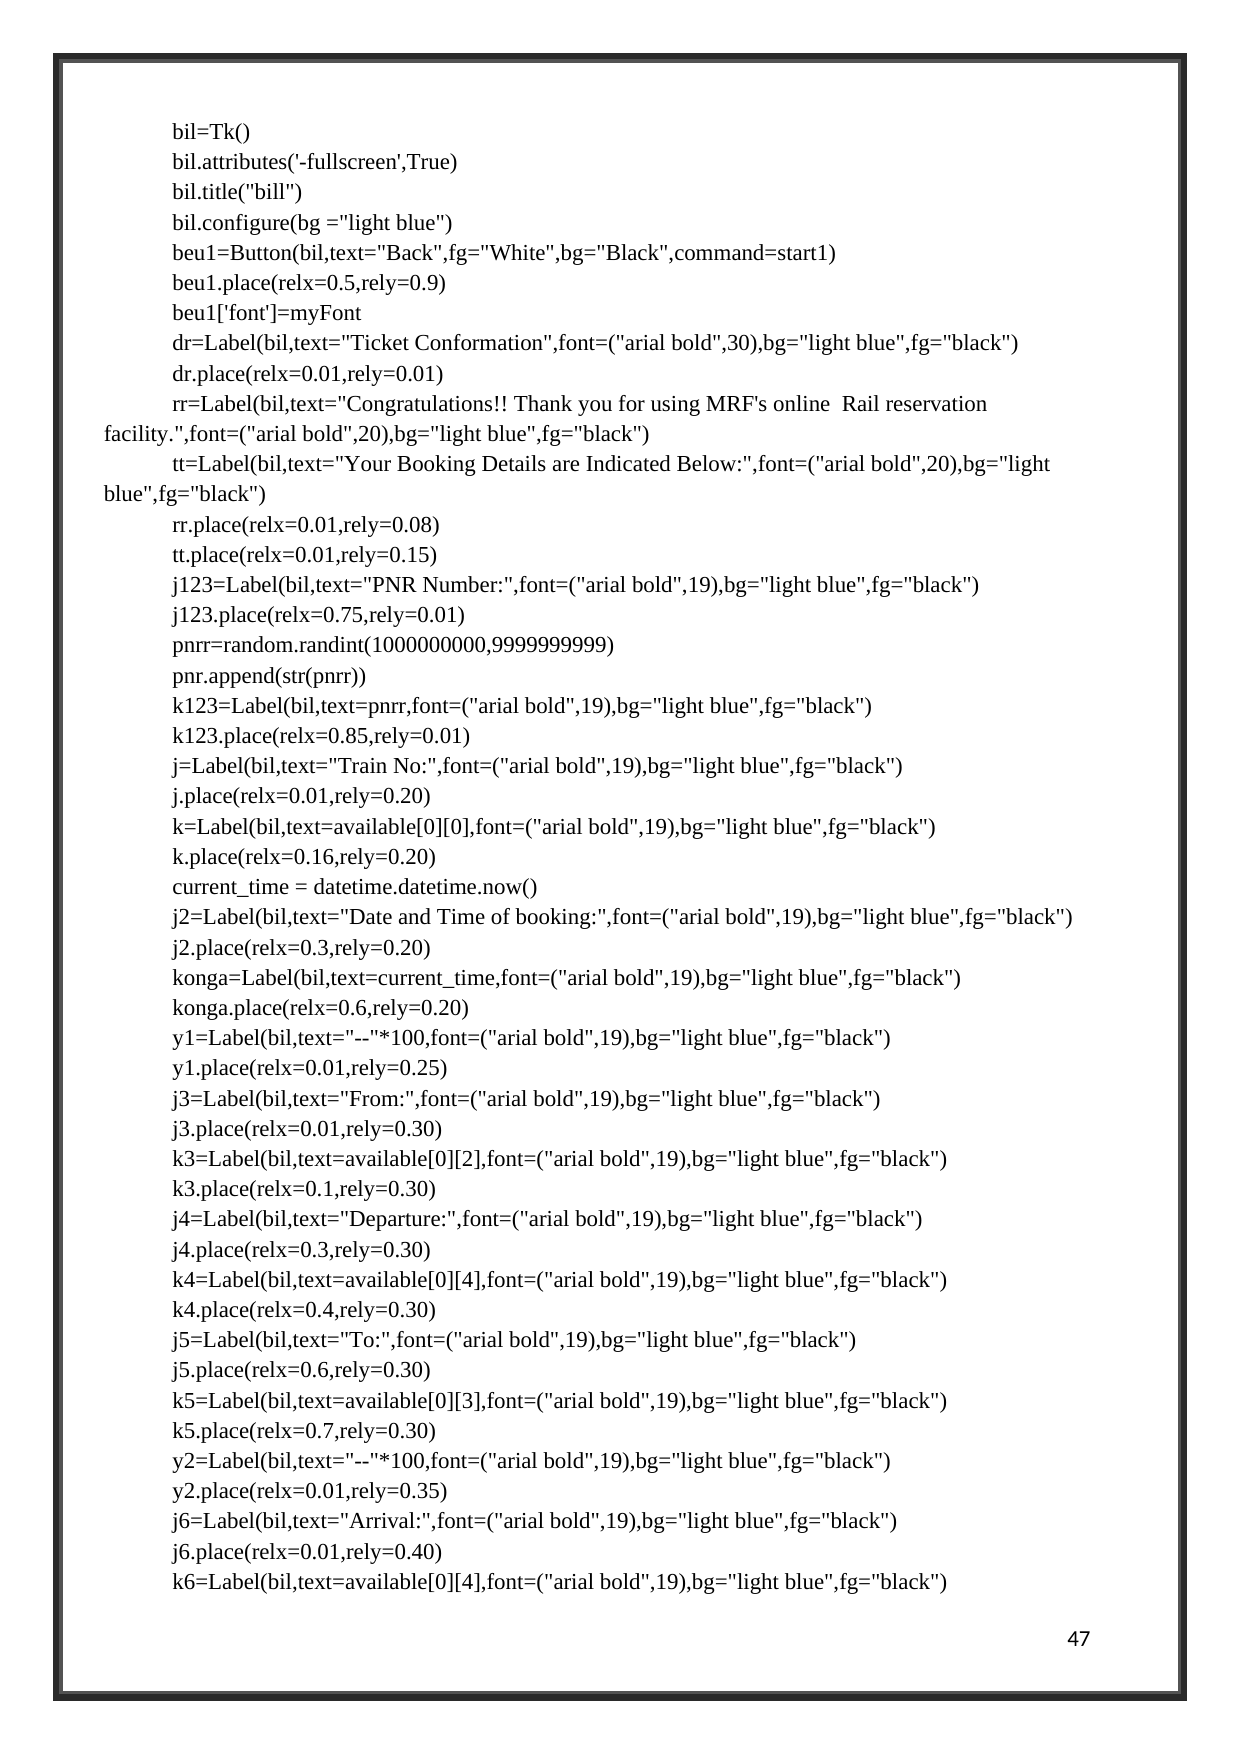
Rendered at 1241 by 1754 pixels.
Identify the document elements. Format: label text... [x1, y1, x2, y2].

text rr.place(relx=0.01,rely=0.08) [103, 511, 1090, 537]
text j6=Label(bil,text="Arrival:",font=("arial bold",19),bg="light blue",fg="black") [103, 1508, 1090, 1534]
text bil.attributes('-fullscreen',True) [103, 148, 1090, 174]
text k5.place(relx=0.7,rely=0.30) [103, 1417, 1090, 1443]
text k4.place(relx=0.4,rely=0.30) [103, 1296, 1090, 1322]
text j4=Label(bil,text="Departure:",font=("arial bold",19),bg="light blue",fg="black") [103, 1206, 1090, 1232]
text y1=Label(bil,text="--"*100,font=("arial bold",19),bg="light blue",fg="black") [103, 1024, 1090, 1051]
text rr=Label(bil,text="Congratulations!! Thank you for using MRF's online Rail reservation facility.",font=("arial bold",20),bg="light blue",fg="black") [103, 390, 1090, 446]
text j.place(relx=0.01,rely=0.20) [103, 783, 1090, 809]
text dr.place(relx=0.01,rely=0.01) [103, 360, 1090, 386]
text k3.place(relx=0.1,rely=0.30) [103, 1175, 1090, 1202]
text j5=Label(bil,text="To:",font=("arial bold",19),bg="light blue",fg="black") [103, 1326, 1090, 1353]
text y2=Label(bil,text="--"*100,font=("arial bold",19),bg="light blue",fg="black") [103, 1447, 1090, 1473]
text pnr.append(str(pnrr)) [103, 662, 1090, 688]
text j2=Label(bil,text="Date and Time of booking:",font=("arial bold",19),bg="light blue",fg="black") [103, 903, 1090, 930]
text j3.place(relx=0.01,rely=0.30) [103, 1115, 1090, 1141]
text tt.place(relx=0.01,rely=0.15) [103, 541, 1090, 567]
text k.place(relx=0.16,rely=0.20) [103, 843, 1090, 869]
text konga.place(relx=0.6,rely=0.20) [103, 994, 1090, 1020]
text k4=Label(bil,text=available[0][4],font=("arial bold",19),bg="light blue",fg="black") [103, 1266, 1090, 1292]
text tt=Label(bil,text="Your Booking Details are Indicated Below:",font=("arial bold",20),bg="light blue",fg="black") [103, 450, 1090, 507]
text k123=Label(bil,text=pnrr,font=("arial bold",19),bg="light blue",fg="black") [103, 692, 1090, 718]
text j=Label(bil,text="Train No:",font=("arial bold",19),bg="light blue",fg="black") [103, 752, 1090, 779]
text bil=Tk() [103, 118, 1090, 144]
text j6.place(relx=0.01,rely=0.40) [103, 1538, 1090, 1564]
text j4.place(relx=0.3,rely=0.30) [103, 1236, 1090, 1262]
text j5.place(relx=0.6,rely=0.30) [103, 1357, 1090, 1383]
text beu1['font']=myFont [103, 299, 1090, 326]
text k5=Label(bil,text=available[0][3],font=("arial bold",19),bg="light blue",fg="black") [103, 1387, 1090, 1413]
text pnrr=random.randint(1000000000,9999999999) [103, 632, 1090, 658]
text j123.place(relx=0.75,rely=0.01) [103, 601, 1090, 628]
text bil.configure(bg ="light blue") [103, 209, 1090, 235]
text beu1=Button(bil,text="Back",fg="White",bg="Black",command=start1) [103, 239, 1090, 265]
text dr=Label(bil,text="Ticket Conformation",font=("arial bold",30),bg="light blue",fg="black") [103, 329, 1090, 356]
text k3=Label(bil,text=available[0][2],font=("arial bold",19),bg="light blue",fg="black") [103, 1145, 1090, 1171]
text y1.place(relx=0.01,rely=0.25) [103, 1054, 1090, 1081]
text j123=Label(bil,text="PNR Number:",font=("arial bold",19),bg="light blue",fg="black") [103, 571, 1090, 597]
text beu1.place(relx=0.5,rely=0.9) [103, 269, 1090, 295]
text konga=Label(bil,text=current_time,font=("arial bold",19),bg="light blue",fg="black") [103, 964, 1090, 990]
text k=Label(bil,text=available[0][0],font=("arial bold",19),bg="light blue",fg="black") [103, 813, 1090, 839]
text current_time = datetime.datetime.now() [103, 873, 1090, 899]
text k6=Label(bil,text=available[0][4],font=("arial bold",19),bg="light blue",fg="black") [103, 1568, 1090, 1594]
text k123.place(relx=0.85,rely=0.01) [103, 722, 1090, 748]
text j2.place(relx=0.3,rely=0.20) [103, 934, 1090, 960]
text j3=Label(bil,text="From:",font=("arial bold",19),bg="light blue",fg="black") [103, 1085, 1090, 1111]
text y2.place(relx=0.01,rely=0.35) [103, 1477, 1090, 1504]
text bil.title("bill") [103, 178, 1090, 205]
